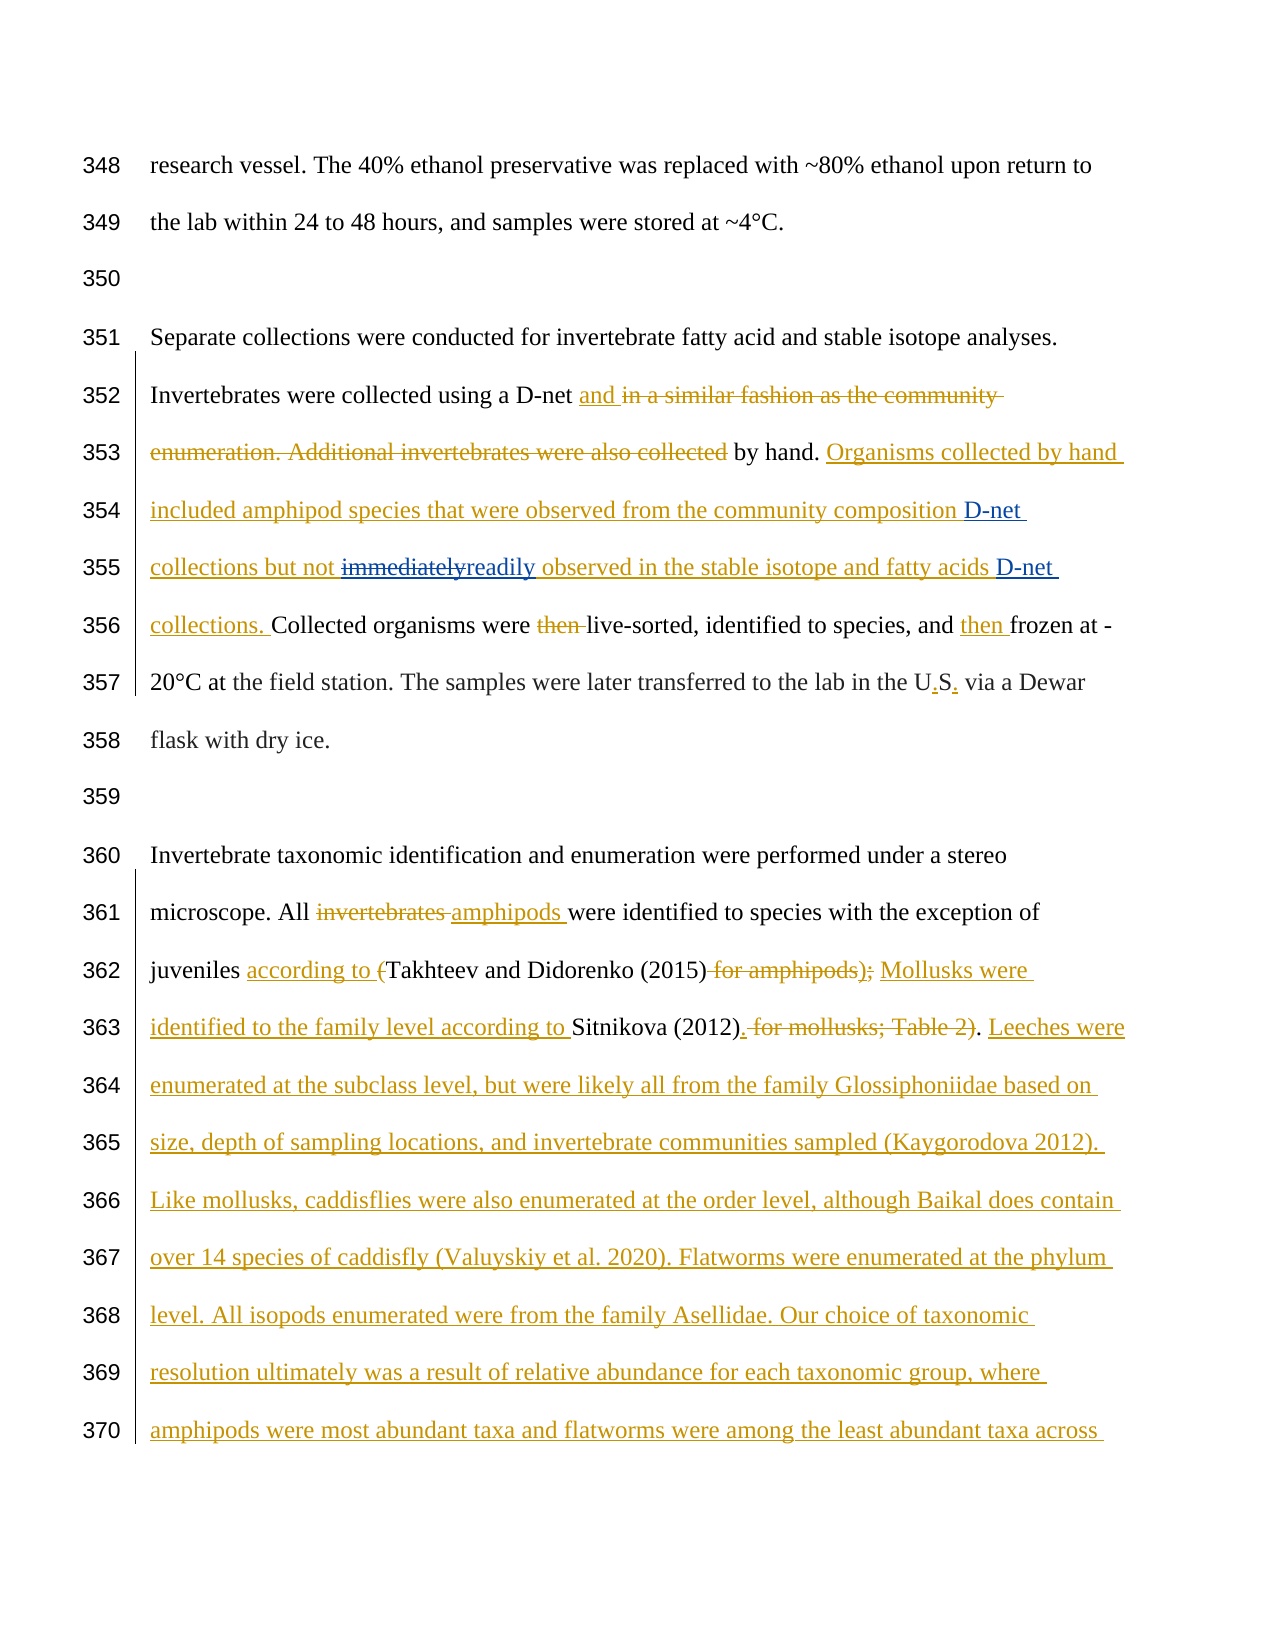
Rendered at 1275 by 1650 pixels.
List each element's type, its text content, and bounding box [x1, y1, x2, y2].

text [150, 840, 1125, 1444]
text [150, 150, 1125, 236]
text Separate collections were conducted for invertebrate fatty acid and stable isotope analyses. Invertebrates were collected using a D-net by hand. Collected organisms were live-sorted, identified to species, and frozen at -20°C at the field station. The samples were later transferred to the lab in the US via a Dewar flask with dry ice. [150, 322, 1125, 754]
